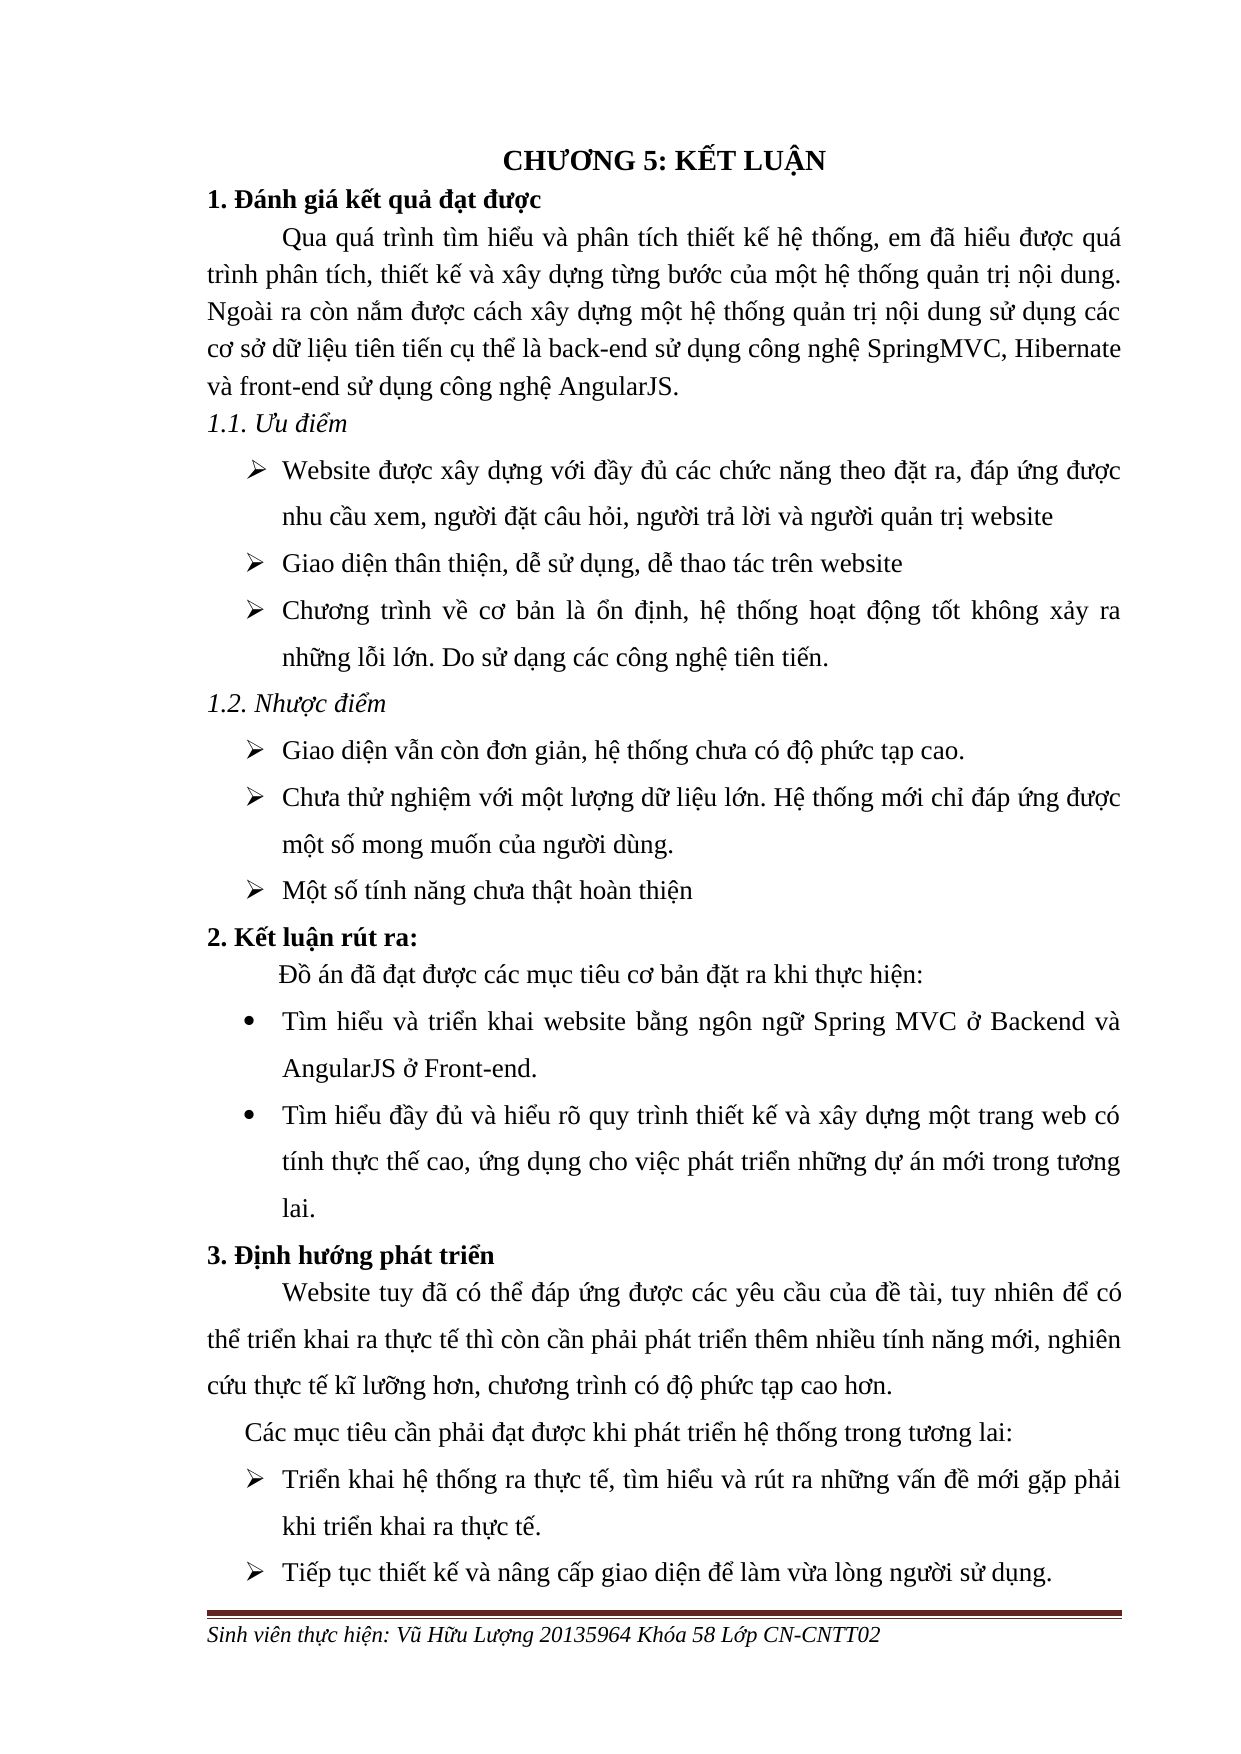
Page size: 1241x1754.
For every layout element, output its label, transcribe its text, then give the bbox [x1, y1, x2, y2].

list Chưa thử nghiệm với một lượng dữ liệu lớn. Hệ thống mới chỉ đáp ứng được một số mong muốn của người dùng. [244, 781, 1122, 859]
list Website được xây dựng với đầy đủ các chức năng theo đặt ra, đáp ứng được nhu cầu xem, người đặt câu hỏi, người trả lời và người quản trị website [244, 454, 1122, 532]
subtitle CHƯƠNG 5: KẾT LUẬN [207, 143, 1122, 177]
text 1.2. Nhược điểm [207, 687, 1122, 719]
subtitle 1. Đánh giá kết quả đạt được [207, 183, 1122, 214]
list Tiếp tục thiết kế và nâng cấp giao diện để làm vừa lòng người sử dụng. [244, 1556, 1122, 1587]
text Website tuy đã có thể đáp ứng được các yêu cầu của đề tài, tuy nhiên để có thể triển khai ra thực tế thì còn cần phải phát triển thêm nhiều tính năng mới, nghiên cứu thực tế kĩ lưỡng hơn, chương trình có độ phức tạp cao hơn. [207, 1276, 1122, 1401]
list Chương trình về cơ bản là ổn định, hệ thống hoạt động tốt không xảy ra những lỗi lớn. Do sử dạng các công nghệ tiên tiến. [244, 594, 1122, 672]
list Giao diện vẫn còn đơn giản, hệ thống chưa có độ phức tạp cao. [244, 734, 1122, 765]
list Một số tính năng chưa thật hoàn thiện [244, 874, 1122, 906]
text Các mục tiêu cần phải đạt được khi phát triển hệ thống trong tương lai: [207, 1416, 1122, 1447]
subtitle 3. Định hướng phát triển [207, 1239, 1122, 1270]
subtitle 2. Kết luận rút ra: [207, 921, 1122, 952]
text Đồ án đã đạt được các mục tiêu cơ bản đặt ra khi thực hiện: [207, 959, 1122, 990]
list Tìm hiểu đầy đủ và hiểu rõ quy trình thiết kế và xây dựng một trang web có tính thực thế cao, ứng dụng cho việc phát triển những dự án mới trong tương lai. [244, 1099, 1122, 1223]
list Triển khai hệ thống ra thực tế, tìm hiểu và rút ra những vấn đề mới gặp phải khi triển khai ra thực tế. [244, 1463, 1122, 1541]
text Qua quá trình tìm hiểu và phân tích thiết kế hệ thống, em đã hiểu được quá trình phân tích, thiết kế và xây dựng từng bước của một hệ thống quản trị nội dung. Ngoài ra còn nắm được cách xây dựng một hệ thống quản trị nội dung sử dụng các cơ sở dữ liệu tiên tiến cụ thể là back-end sử dụng công nghệ SpringMVC, Hibernate và front-end sử dụng công nghệ AngularJS. [207, 221, 1122, 401]
list Tìm hiểu và triển khai website bằng ngôn ngữ Spring MVC ở Backend và AngularJS ở Front-end. [244, 1005, 1122, 1083]
text 1.1. Ưu điểm [207, 407, 1122, 438]
list Giao diện thân thiện, dễ sử dụng, dễ thao tác trên website [244, 547, 1122, 578]
